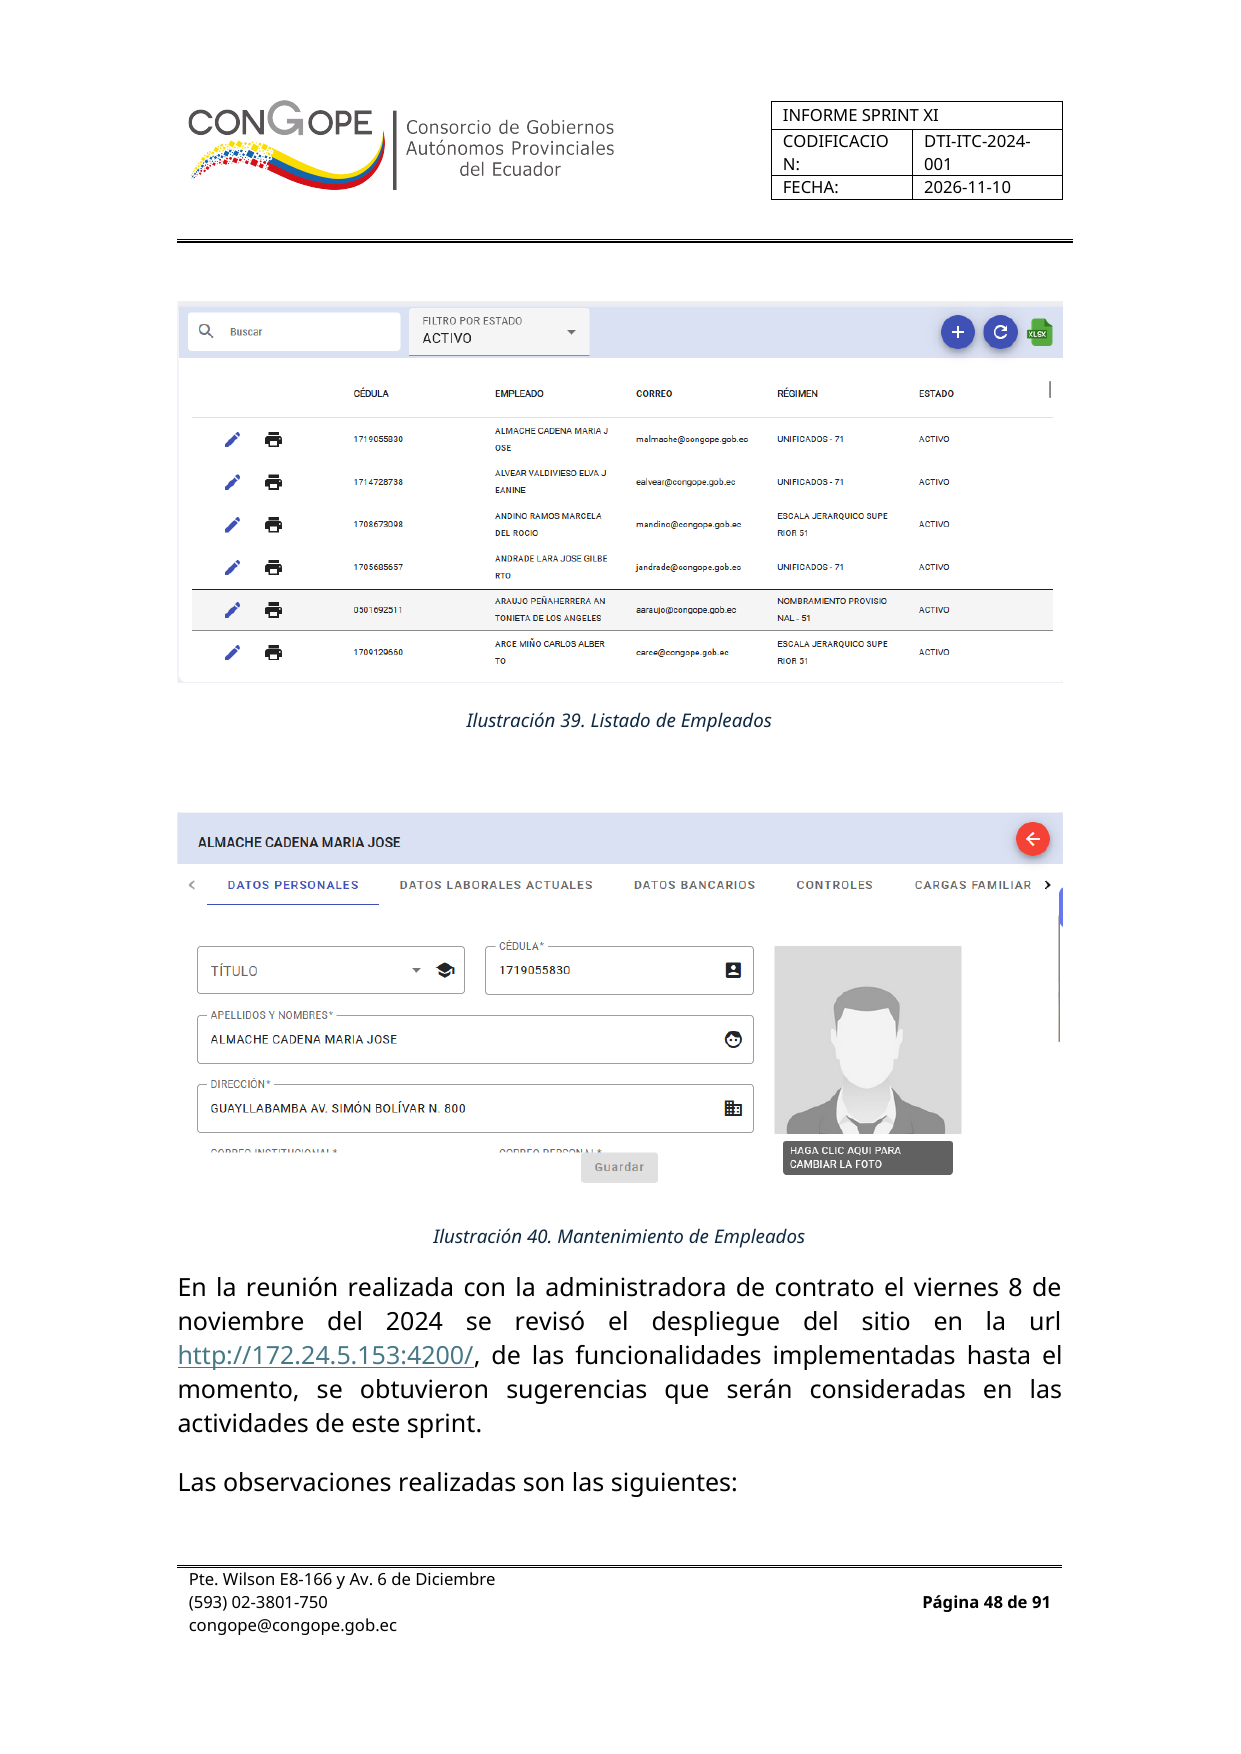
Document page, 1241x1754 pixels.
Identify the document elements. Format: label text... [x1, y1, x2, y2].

picture [177, 812, 1063, 1199]
text Ilustración 40. Mantenimiento de Empleados [177, 1223, 1063, 1249]
text En la reunión realizada con la administradora de contrato el viernes 8 de noviembre del 2024 se revisó el despliegue del sitio en la url http://172.24.5.153:4200/, de las funcionalidades implementadas hasta el momento, se obtuvieron sugerencias que serán consideradas en las actividades de este sprint. [177, 1269, 1063, 1440]
text Las observaciones realizadas son las siguientes: [177, 1465, 1063, 1499]
picture [188, 100, 614, 190]
text Ilustración 39. Listado de Empleados [177, 707, 1063, 733]
picture [177, 301, 1063, 683]
